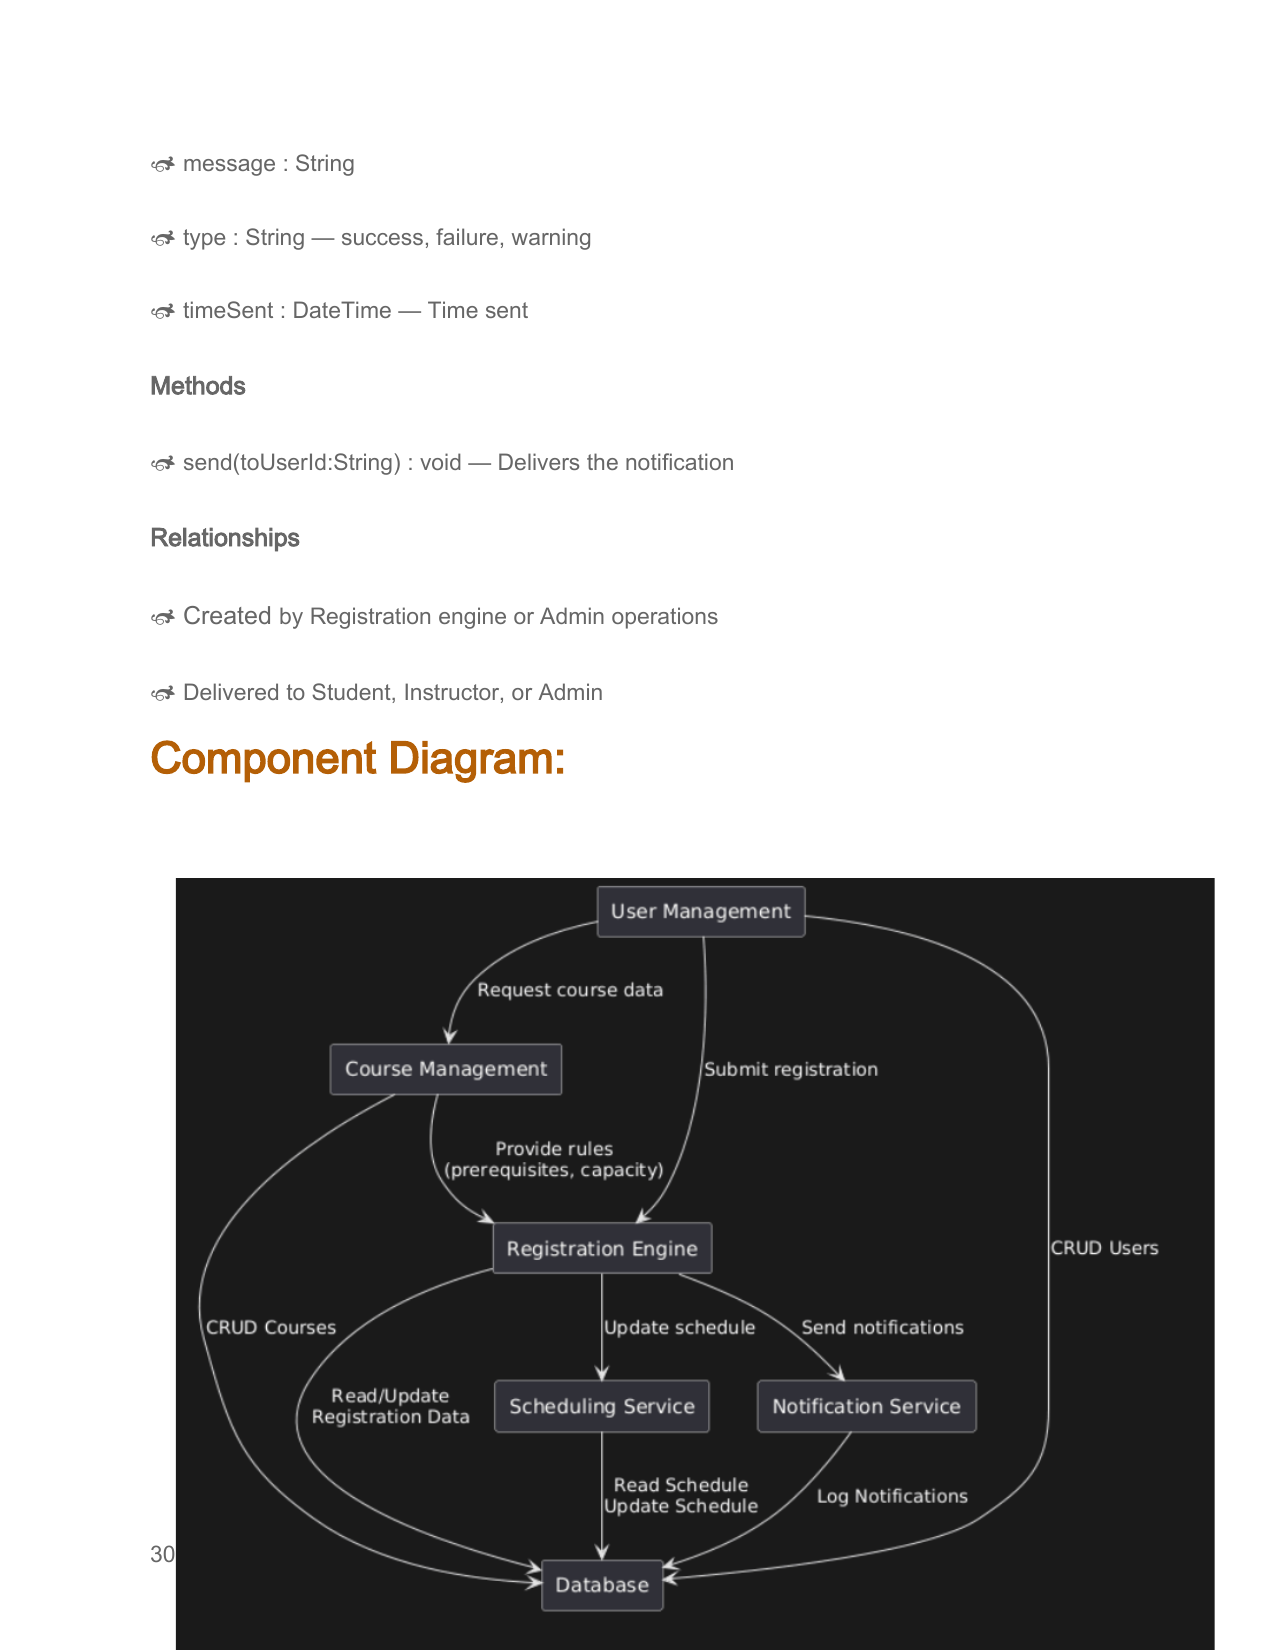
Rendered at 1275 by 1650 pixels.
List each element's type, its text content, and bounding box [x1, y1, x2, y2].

text  Delivered to Student, Instructor, or Admin [150, 679, 1125, 706]
text  Created by Registration engine or Admin operations [150, 601, 1125, 629]
text  timeSent : DateTime — Time sent [150, 297, 1125, 323]
text Component Diagram: [150, 732, 1125, 782]
text  send(toUserId:String) : void — Delivers the notification [150, 449, 1125, 475]
picture [175, 878, 1215, 1650]
text  message : String [150, 150, 1125, 176]
text  type : String — success, failure, warning [150, 223, 1125, 250]
text Relationships [150, 522, 1125, 551]
text Methods [150, 371, 1125, 399]
